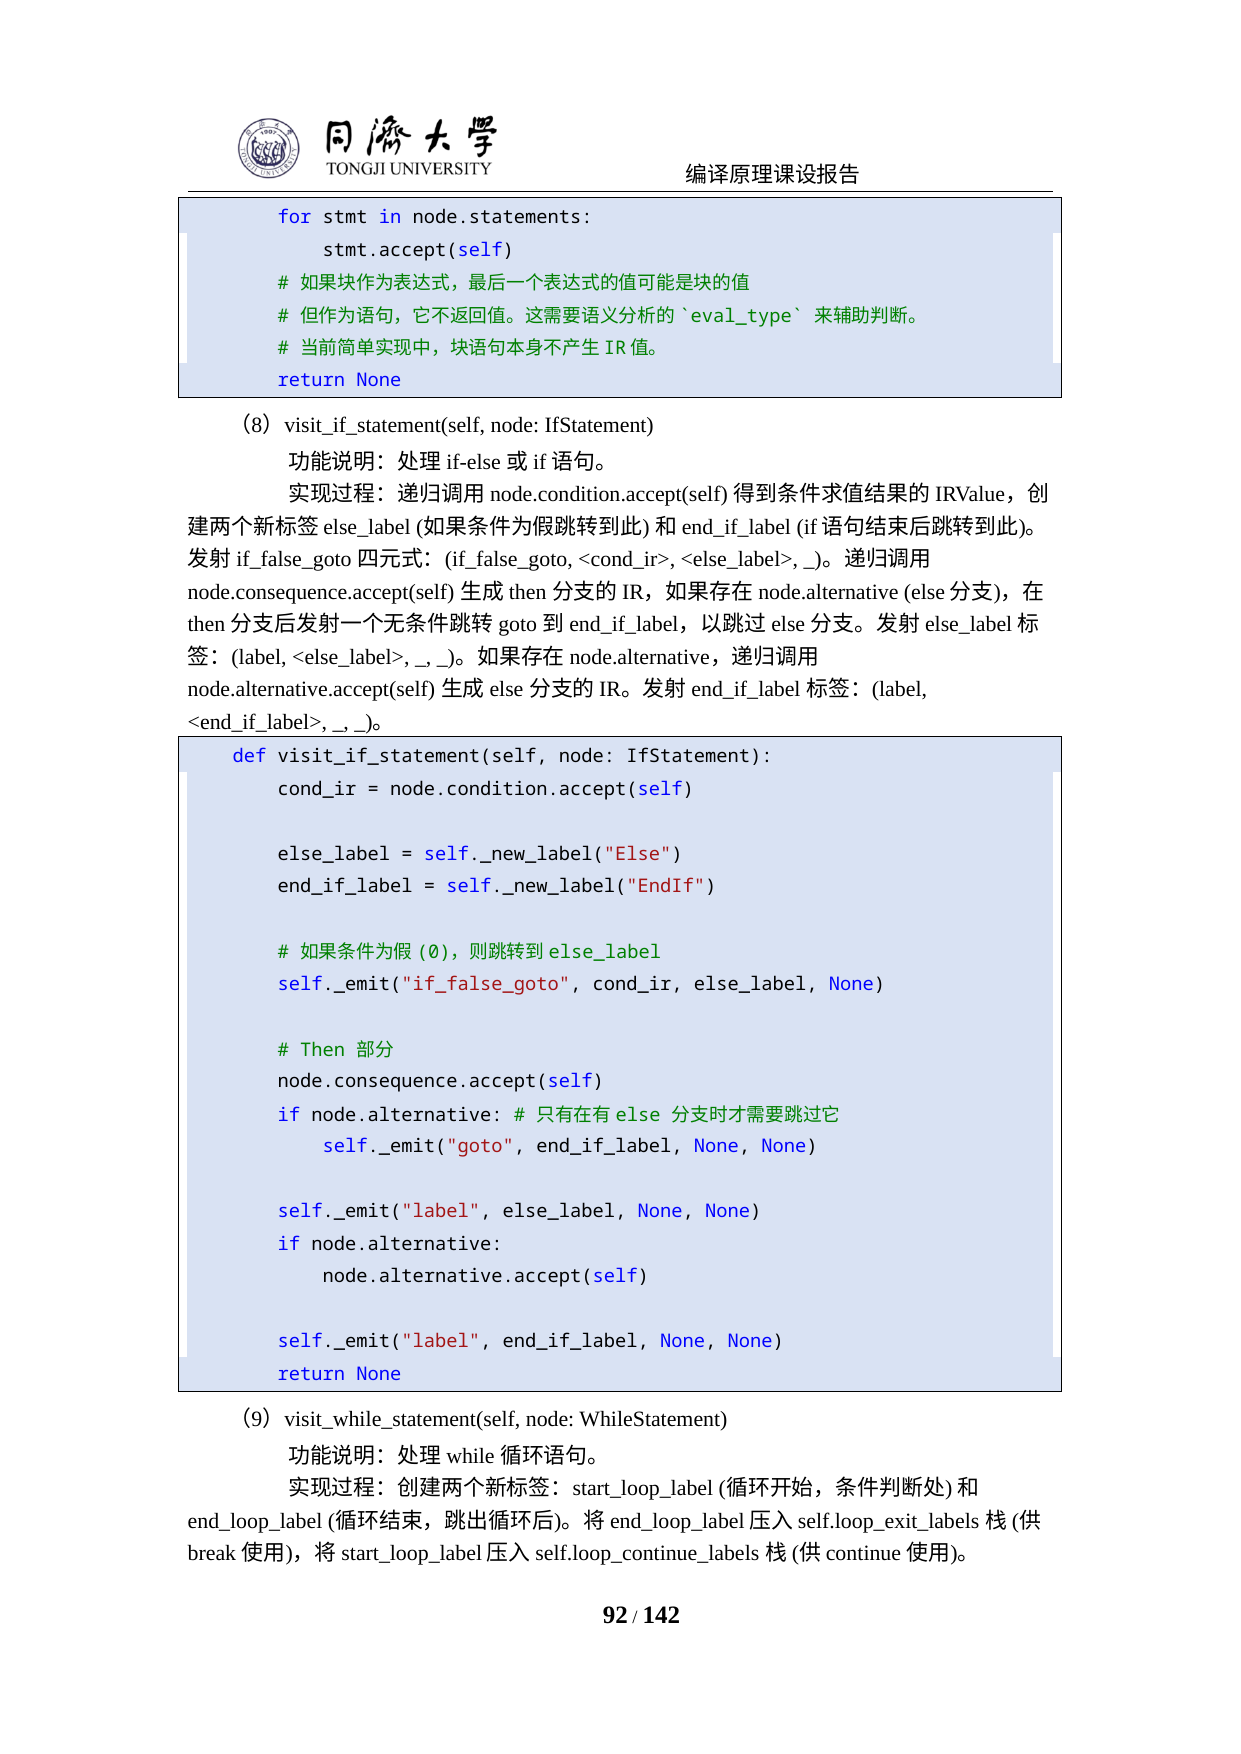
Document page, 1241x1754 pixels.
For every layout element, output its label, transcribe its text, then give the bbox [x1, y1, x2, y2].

text self._emit("label", else_label, None, None) [187, 1194, 1053, 1227]
text node.consequence.accept(self) [187, 1064, 1053, 1097]
text # 当前简单实现中，块语句本身不产生IR值。 [187, 330, 1053, 360]
subtitle visit_while_statement(self, node: WhileStatement) [187, 1401, 1053, 1433]
text # 如果条件为假 (0)，则跳转到 else_label [187, 934, 1053, 967]
text return None [179, 1353, 1061, 1391]
text return None [179, 360, 1061, 397]
text 实现过程：创建两个新标签：start_loop_label (循环开始，条件判断处) 和 end_loop_label (循环结束，跳出循环后)。将 end_loop_label压入 self.loop_exit_labels 栈 (供 break 使用)，将 start_loop_label压入 self.loop_continue_labels 栈 (供 continue 使用)。 [187, 1470, 1053, 1567]
text # 但作为语句，它不返回值。这需要语义分析的 `eval_type` 来辅助判断。 [187, 298, 1053, 330]
text cond_ir = node.condition.accept(self) [187, 772, 1053, 804]
text stmt.accept(self) [187, 233, 1053, 265]
picture [231, 110, 503, 183]
text def visit_if_statement(self, node: IfStatement): [179, 737, 1061, 772]
text for stmt in node.statements: [179, 198, 1061, 233]
text 实现过程：递归调用 node.condition.accept(self) 得到条件求值结果的 IRValue，创建两个新标签else_label (如果条件为假跳转到此) 和 end_if_label (if语句结束后跳转到此)。发射 if_false_goto 四元式：(if_false_goto, <cond_ir>, <else_label>, _)。递归调用 node.consequence.accept(self) 生成 then 分支的IR，如果存在 node.alternative (else分支)，在 then 分支后发射一个无条件跳转 goto 到 end_if_label，以跳过 else 分支。发射 else_label 标签：(label, <else_label>, _, _)。如果存在 node.alternative，递归调用 node.alternative.accept(self) 生成 else 分支的IR。发射 end_if_label 标签：(label, <end_if_label>, _, _)。 [187, 476, 1053, 736]
subtitle visit_if_statement(self, node: IfStatement) [187, 407, 1053, 439]
text # 如果块作为表达式，最后一个表达式的值可能是块的值 [187, 265, 1053, 298]
text else_label = self._new_label("Else") [187, 837, 1053, 869]
text 功能说明：处理 if-else 或 if 语句。 [187, 443, 1053, 476]
text if node.alternative: # 只有在有 else 分支时才需要跳过它 [187, 1097, 1053, 1129]
text self._emit("label", end_if_label, None, None) [187, 1324, 1053, 1353]
text node.alternative.accept(self) [187, 1259, 1053, 1292]
text end_if_label = self._new_label("EndIf") [187, 869, 1053, 902]
text if node.alternative: [187, 1227, 1053, 1259]
text self._emit("if_false_goto", cond_ir, else_label, None) [187, 967, 1053, 999]
text self._emit("goto", end_if_label, None, None) [187, 1129, 1053, 1162]
text 功能说明：处理 while 循环语句。 [187, 1437, 1053, 1470]
text # Then 部分 [187, 1032, 1053, 1064]
